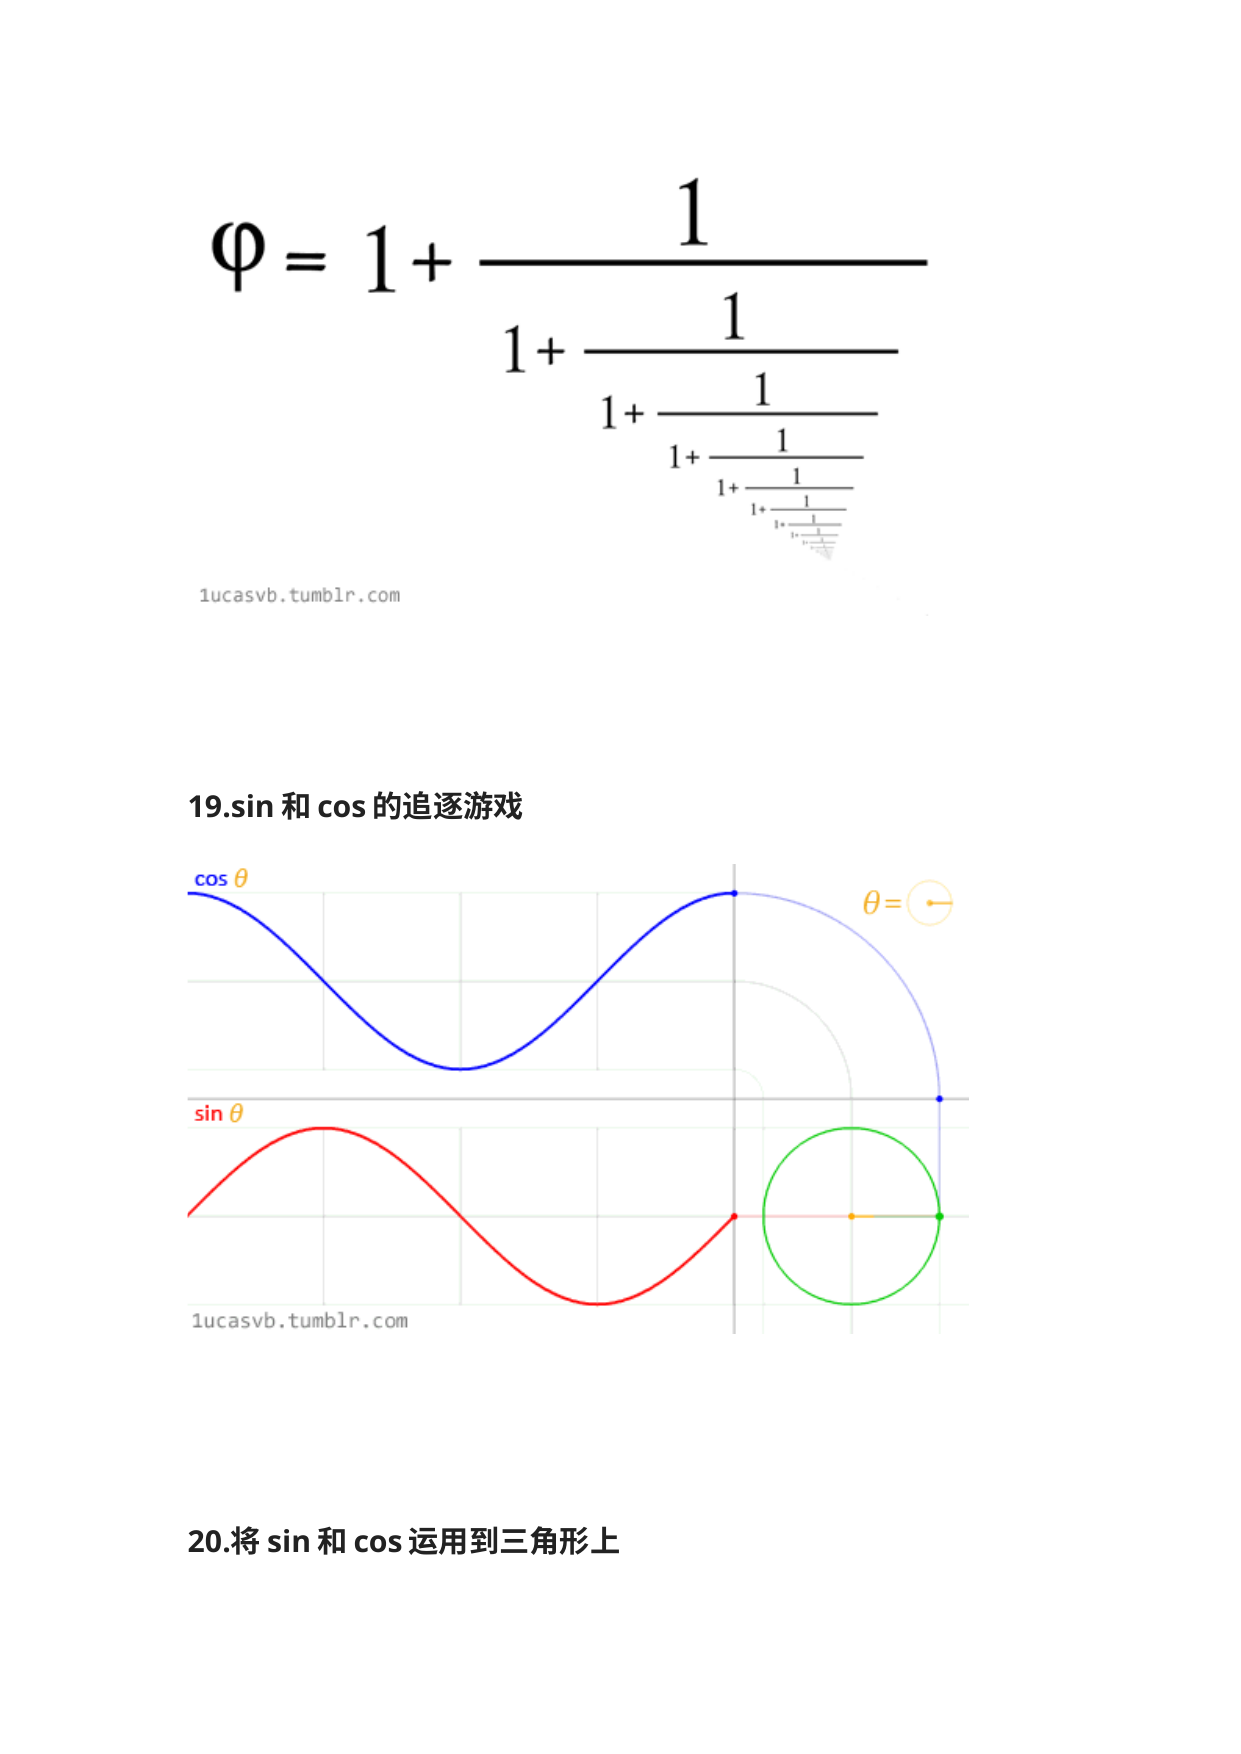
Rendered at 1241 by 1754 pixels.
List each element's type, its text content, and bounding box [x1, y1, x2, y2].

picture [187, 864, 969, 1334]
text 20.将sin和cos运用到三角形上 [187, 1507, 1053, 1572]
picture [187, 162, 969, 616]
text 19.sin和cos的追逐游戏 [187, 772, 1053, 837]
